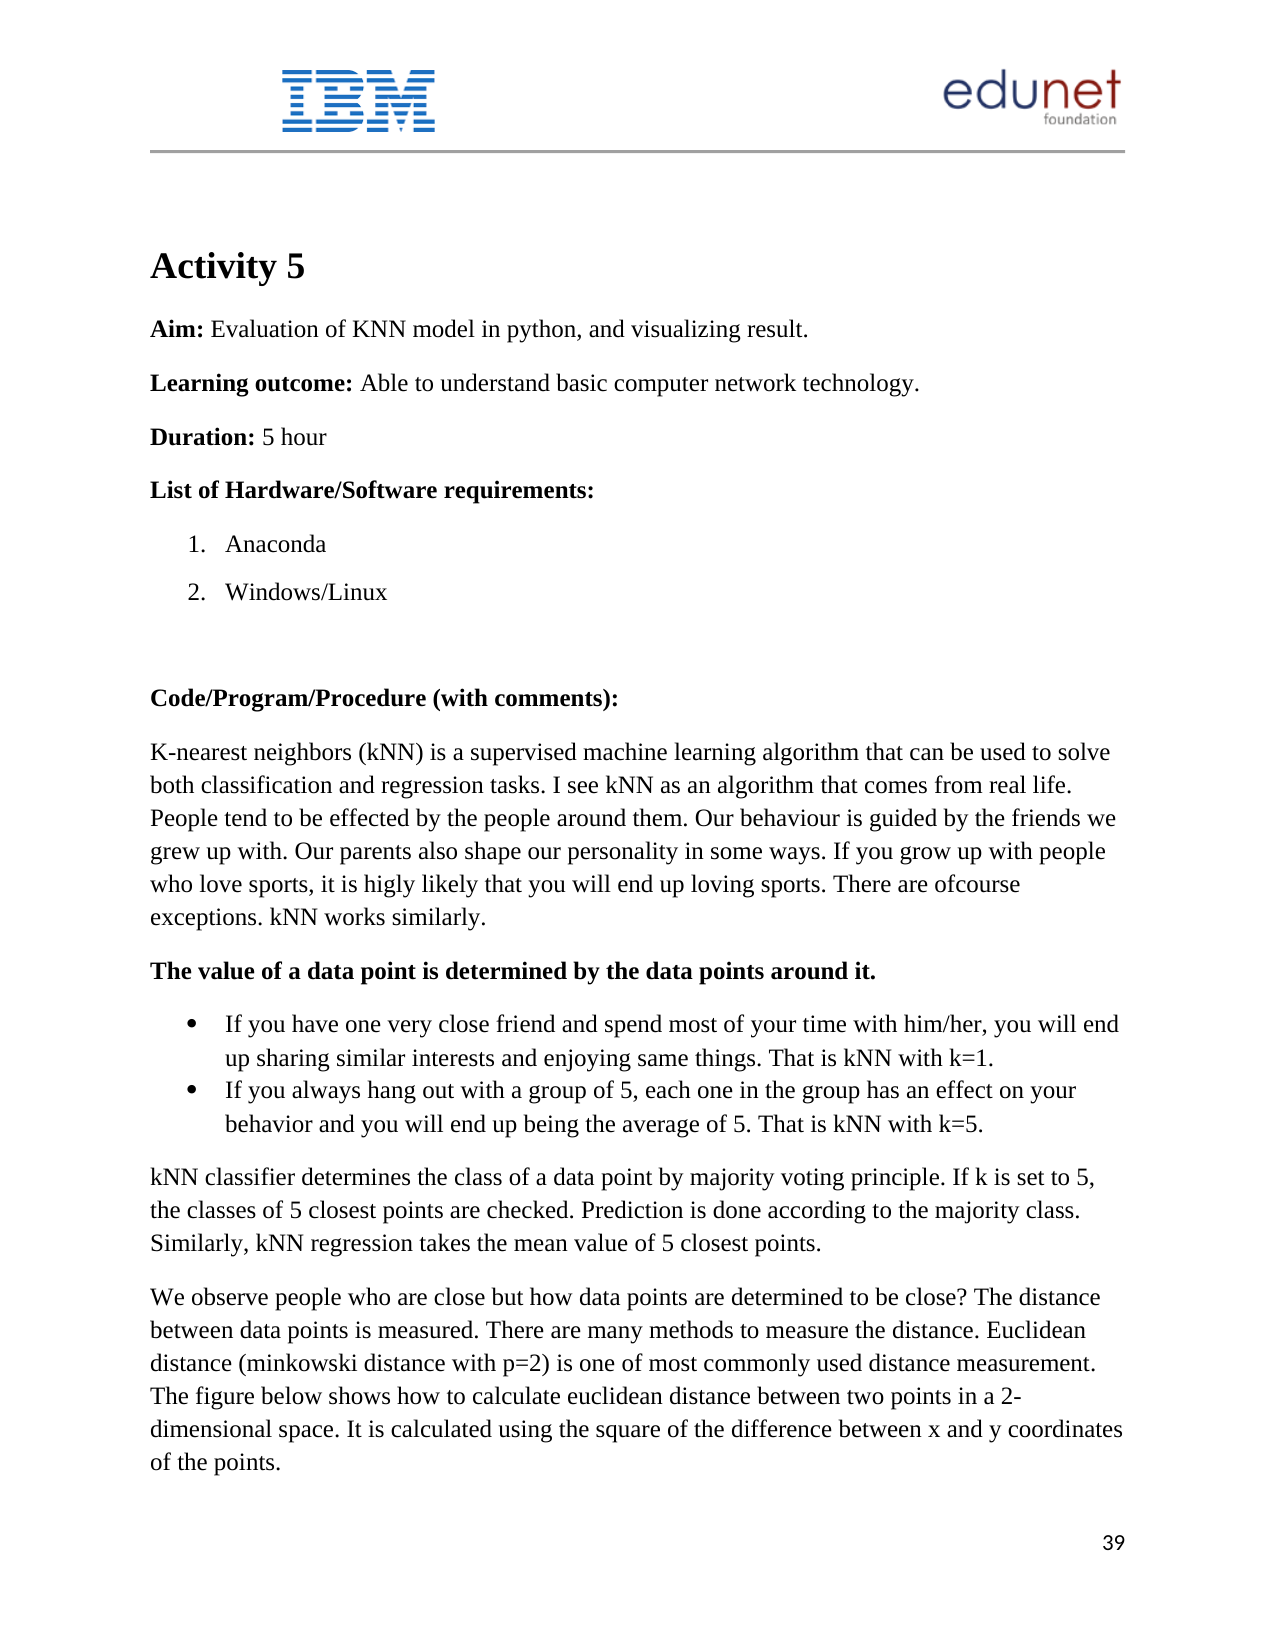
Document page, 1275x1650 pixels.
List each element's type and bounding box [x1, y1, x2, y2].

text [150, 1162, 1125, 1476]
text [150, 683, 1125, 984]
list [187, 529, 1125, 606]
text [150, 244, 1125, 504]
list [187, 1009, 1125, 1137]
picture [941, 60, 1125, 132]
picture [282, 70, 435, 132]
